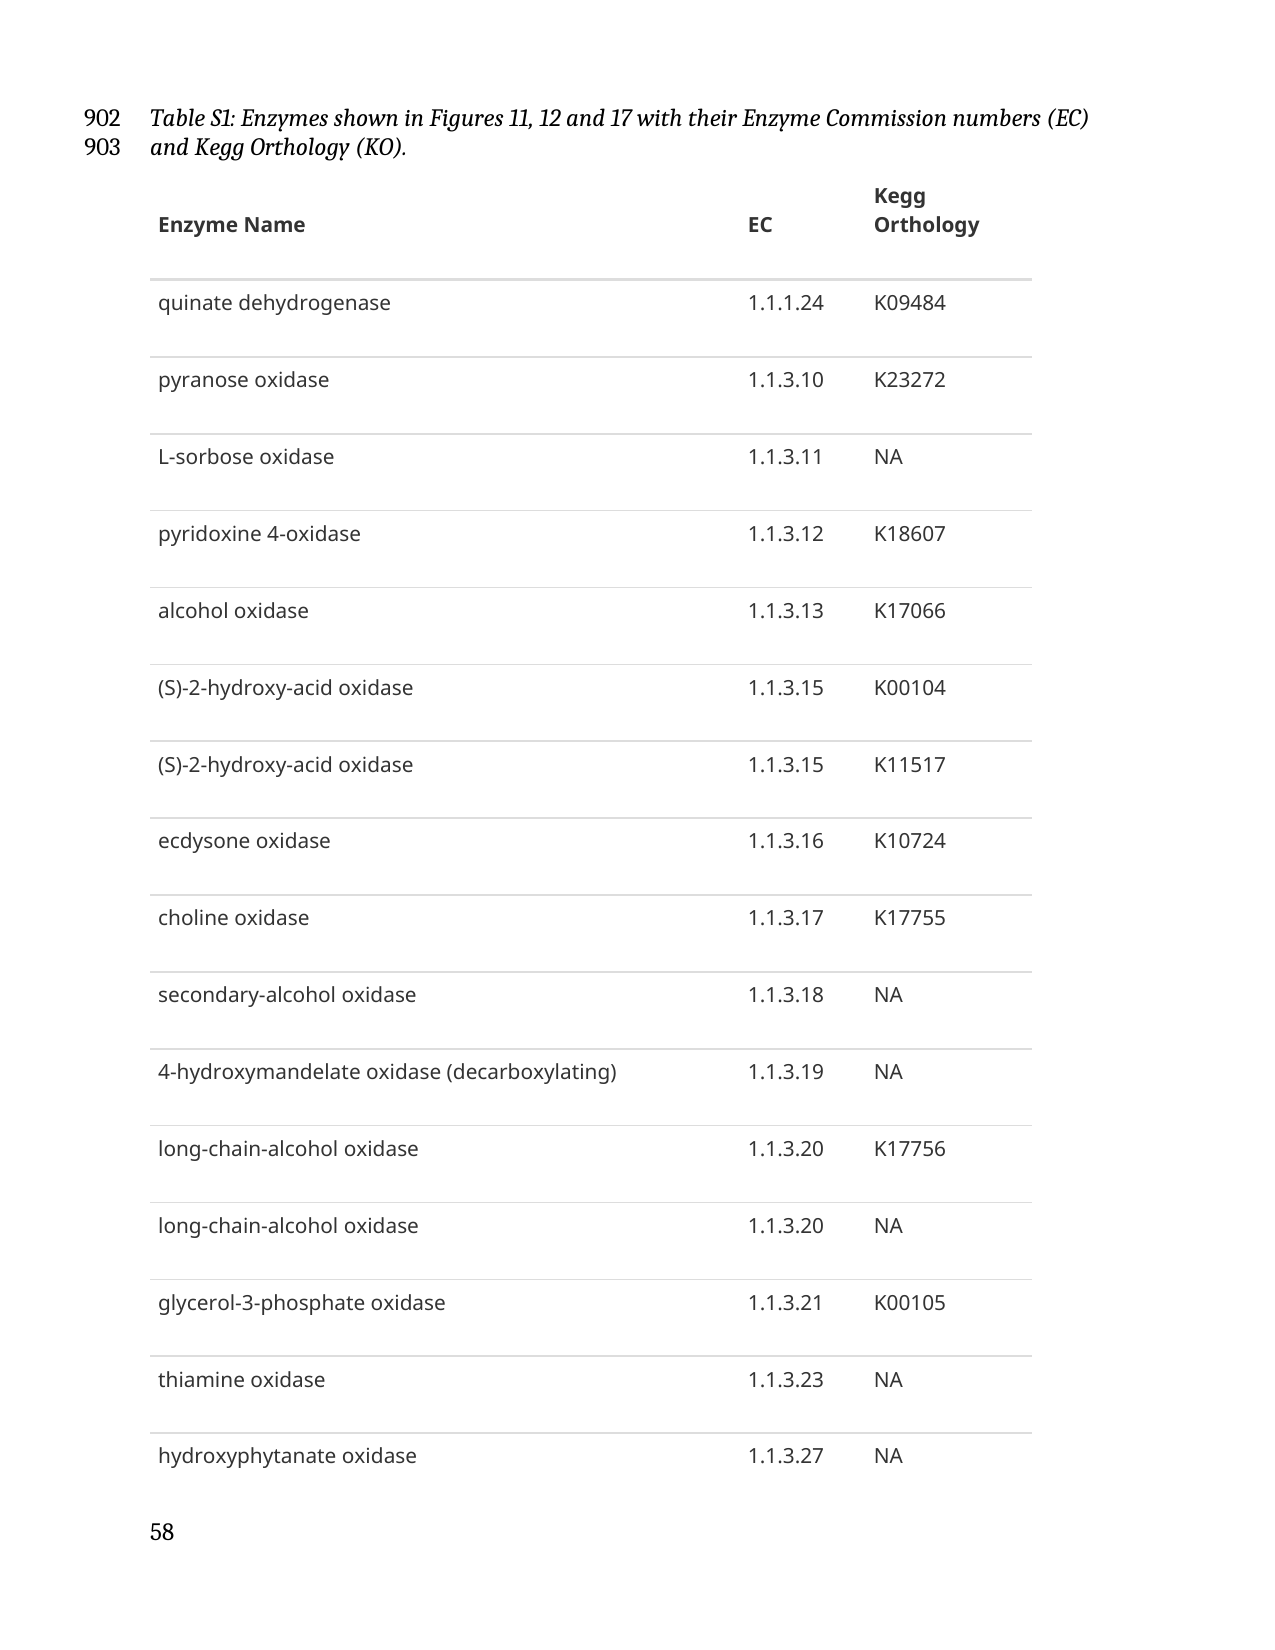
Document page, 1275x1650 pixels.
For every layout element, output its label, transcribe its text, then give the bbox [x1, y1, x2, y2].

table_cell 1.1.3.10 [740, 358, 866, 433]
table_cell hydroxyphytanate oxidase [150, 1434, 740, 1478]
table_cell K00104 [866, 665, 1032, 740]
table_cell NA [866, 1050, 1032, 1125]
table_cell 1.1.3.16 [740, 819, 866, 894]
table_cell secondary-alcohol oxidase [150, 973, 740, 1048]
table_header Kegg Orthology [866, 174, 1032, 277]
table_header EC [740, 174, 866, 277]
table_cell 1.1.3.23 [740, 1357, 866, 1432]
table_cell glycerol-3-phosphate oxidase [150, 1280, 740, 1355]
table_cell long-chain-alcohol oxidase [150, 1126, 740, 1202]
table_cell K09484 [866, 281, 1032, 356]
table_cell K23272 [866, 358, 1032, 433]
table_cell thiamine oxidase [150, 1357, 740, 1432]
table_cell ecdysone oxidase [150, 819, 740, 894]
table_cell 1.1.3.12 [740, 511, 866, 587]
table_cell quinate dehydrogenase [150, 281, 740, 356]
table_cell 1.1.1.24 [740, 281, 866, 356]
table_cell 1.1.3.19 [740, 1050, 866, 1125]
text Table S1: Enzymes shown in Figures 11, 12 and 17 with their Enzyme Commission numbers (EC) and Kegg Orthology (KO). [150, 104, 1125, 161]
table_cell 1.1.3.21 [740, 1280, 866, 1355]
table_cell K17755 [866, 896, 1032, 971]
table_cell NA [866, 1434, 1032, 1478]
table_cell 1.1.3.18 [740, 973, 866, 1048]
table_cell pyranose oxidase [150, 358, 740, 433]
table_header Enzyme Name [150, 174, 740, 277]
table_cell K00105 [866, 1280, 1032, 1355]
table_cell (S)-2-hydroxy-acid oxidase [150, 665, 740, 740]
table_cell K11517 [866, 742, 1032, 817]
table_cell 1.1.3.17 [740, 896, 866, 971]
table_cell long-chain-alcohol oxidase [150, 1203, 740, 1278]
table_cell 1.1.3.15 [740, 742, 866, 817]
table_cell 4-hydroxymandelate oxidase (decarboxylating) [150, 1050, 740, 1125]
table_cell choline oxidase [150, 896, 740, 971]
table_cell 1.1.3.13 [740, 588, 866, 663]
table_cell 1.1.3.11 [740, 435, 866, 510]
table_cell K18607 [866, 511, 1032, 587]
table_cell L-sorbose oxidase [150, 435, 740, 510]
table_cell (S)-2-hydroxy-acid oxidase [150, 742, 740, 817]
table_cell K10724 [866, 819, 1032, 894]
table_cell alcohol oxidase [150, 588, 740, 663]
table_cell NA [866, 435, 1032, 510]
table_cell NA [866, 973, 1032, 1048]
table_cell 1.1.3.20 [740, 1126, 866, 1202]
table_cell 1.1.3.20 [740, 1203, 866, 1278]
table_cell K17066 [866, 588, 1032, 663]
table_cell K17756 [866, 1126, 1032, 1202]
table_cell pyridoxine 4-oxidase [150, 511, 740, 587]
table_cell NA [866, 1203, 1032, 1278]
table_cell NA [866, 1357, 1032, 1432]
table_cell 1.1.3.15 [740, 665, 866, 740]
table_cell 1.1.3.27 [740, 1434, 866, 1478]
